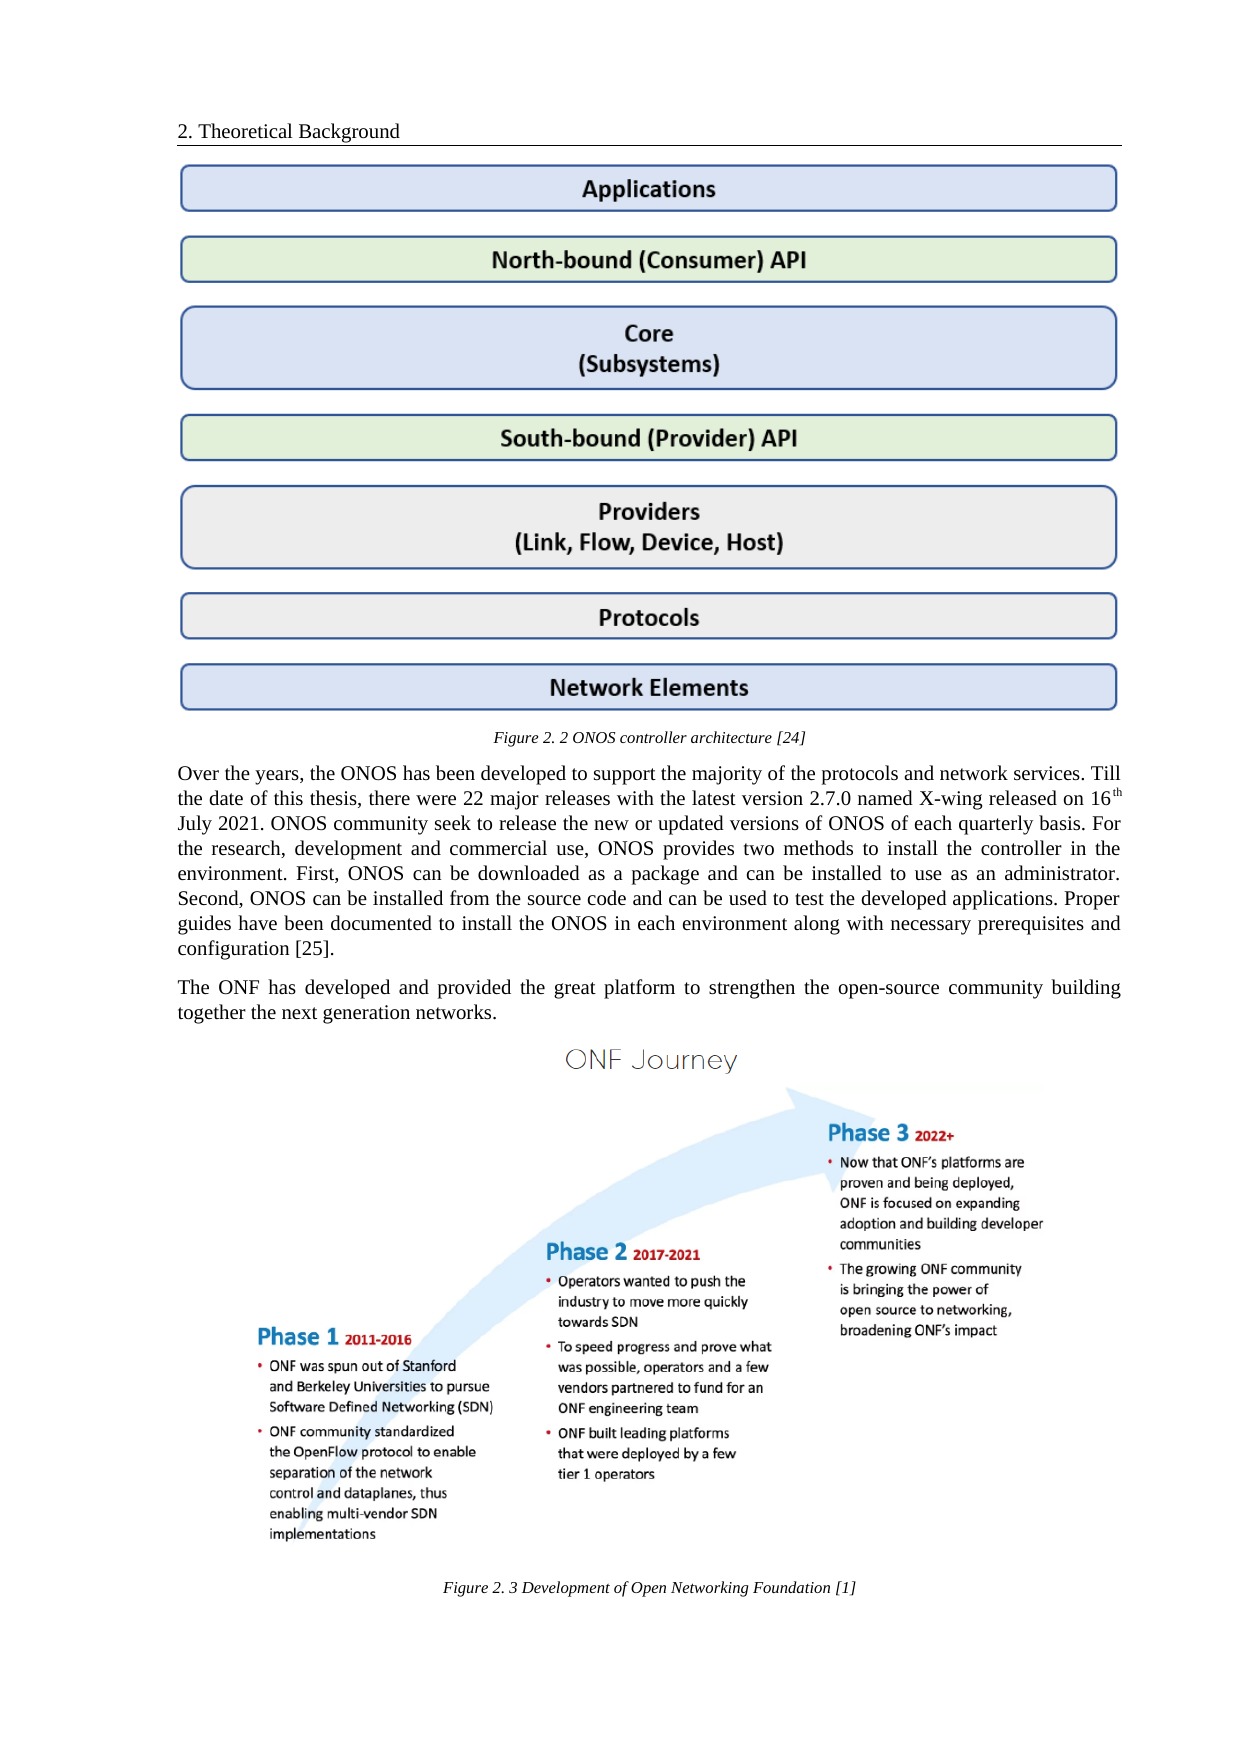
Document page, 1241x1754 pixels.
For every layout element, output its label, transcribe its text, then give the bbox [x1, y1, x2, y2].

text Figure 2. 3 Development of Open Networking Foundation [177, 1578, 1122, 1597]
picture [235, 1038, 1064, 1562]
text The ONF has developed and provided the great platform to strengthen the open-source community building together the next generation networks. [177, 974, 1122, 1024]
picture [177, 160, 1123, 714]
text Over the years, the ONOS has been developed to support the majority of the protocols and network services. Till the date of this thesis, there were 22 major releases with the latest version 2.7.0 named X-wing released on 16th July 2021. ONOS community seek to release the new or updated versions of ONOS of each quarterly basis. For the research, development and commercial use, ONOS provides two methods to install the controller in the environment. First, ONOS can be downloaded as a package and can be installed to use as an administrator. Second, ONOS can be installed from the source code and can be used to test the developed applications. Proper guides have been documented to install the ONOS in each environment along with necessary prerequisites and configuration . [177, 759, 1122, 959]
text Figure 2. 2 ONOS controller architecture [177, 728, 1122, 747]
